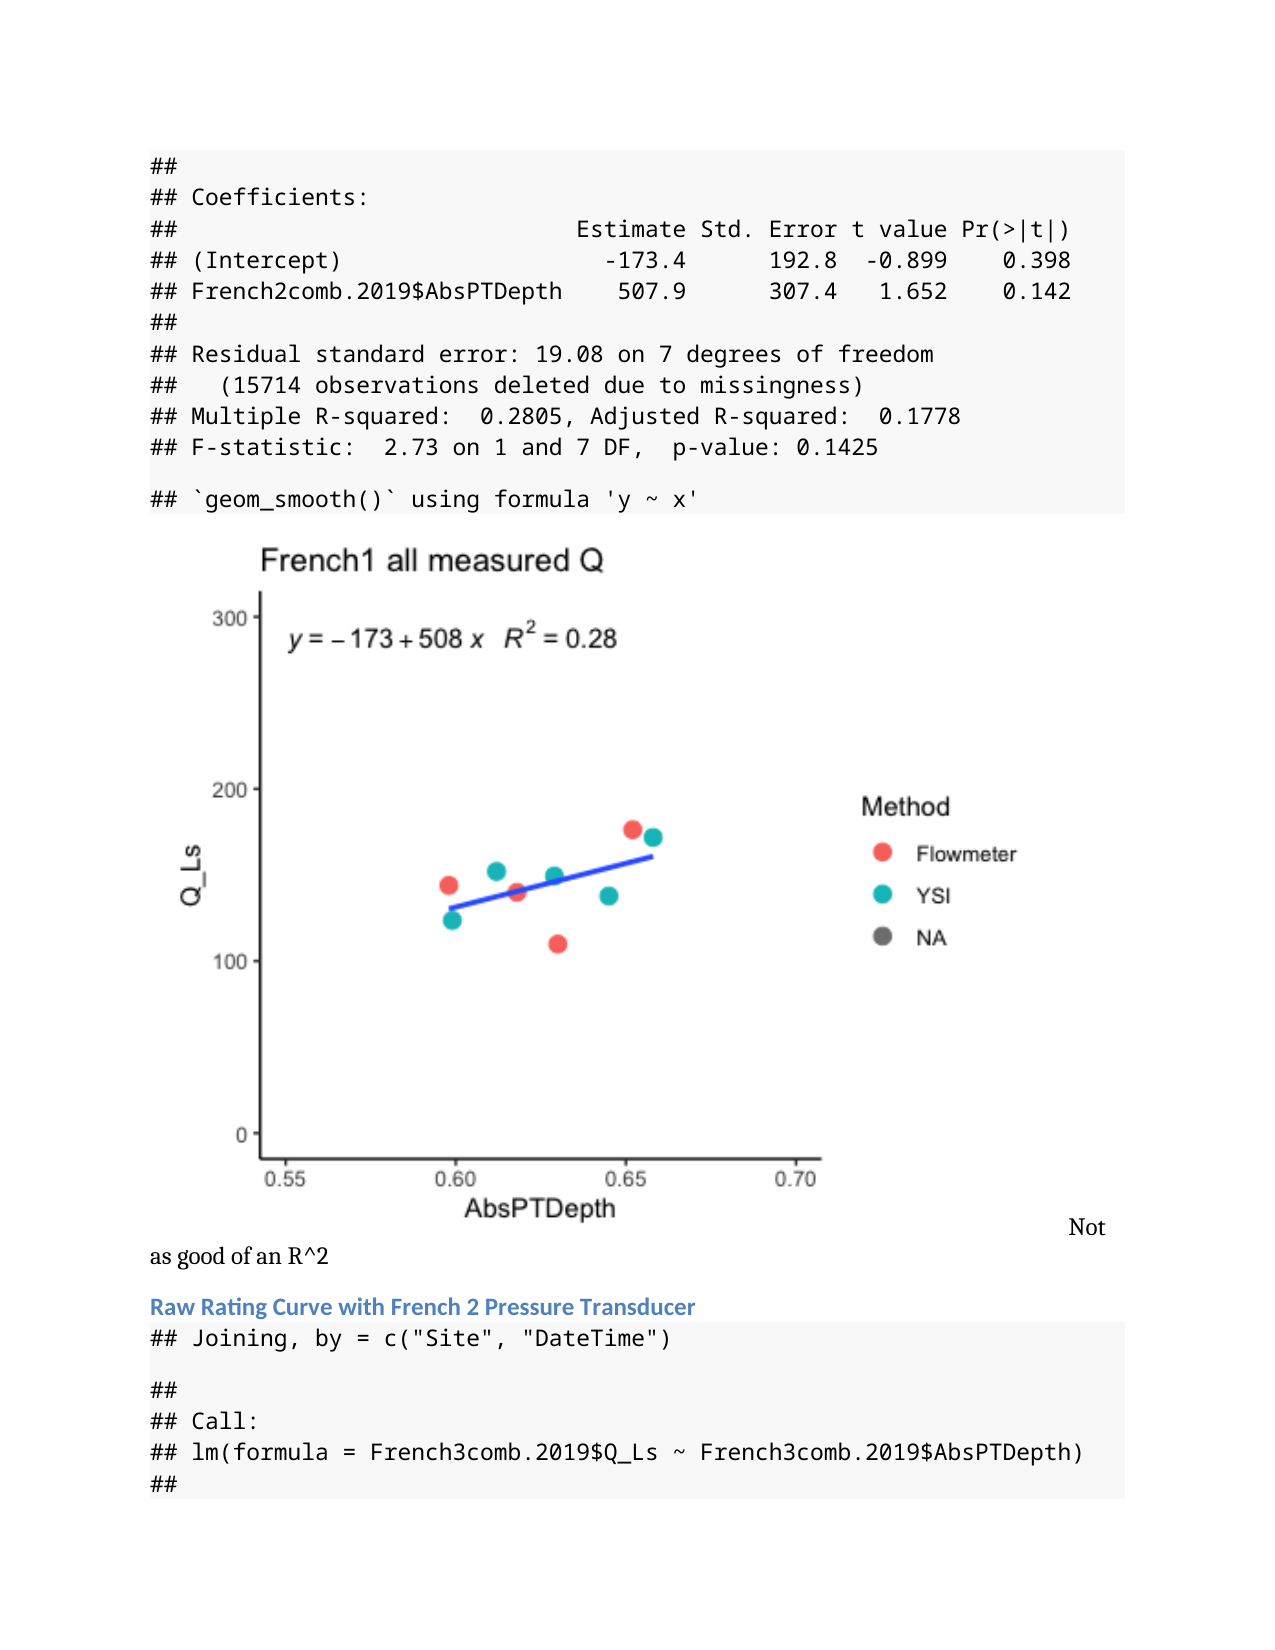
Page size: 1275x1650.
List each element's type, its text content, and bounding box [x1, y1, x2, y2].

subtitle Raw Rating Curve with French 2 Pressure Transducer [150, 1291, 1125, 1322]
picture [168, 535, 1044, 1236]
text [150, 1374, 1125, 1499]
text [150, 150, 1125, 462]
text ## `geom_smooth()` using formula 'y ~ x' [150, 483, 1125, 514]
text ## Joining, by = c("Site", "DateTime") [150, 1322, 1125, 1353]
